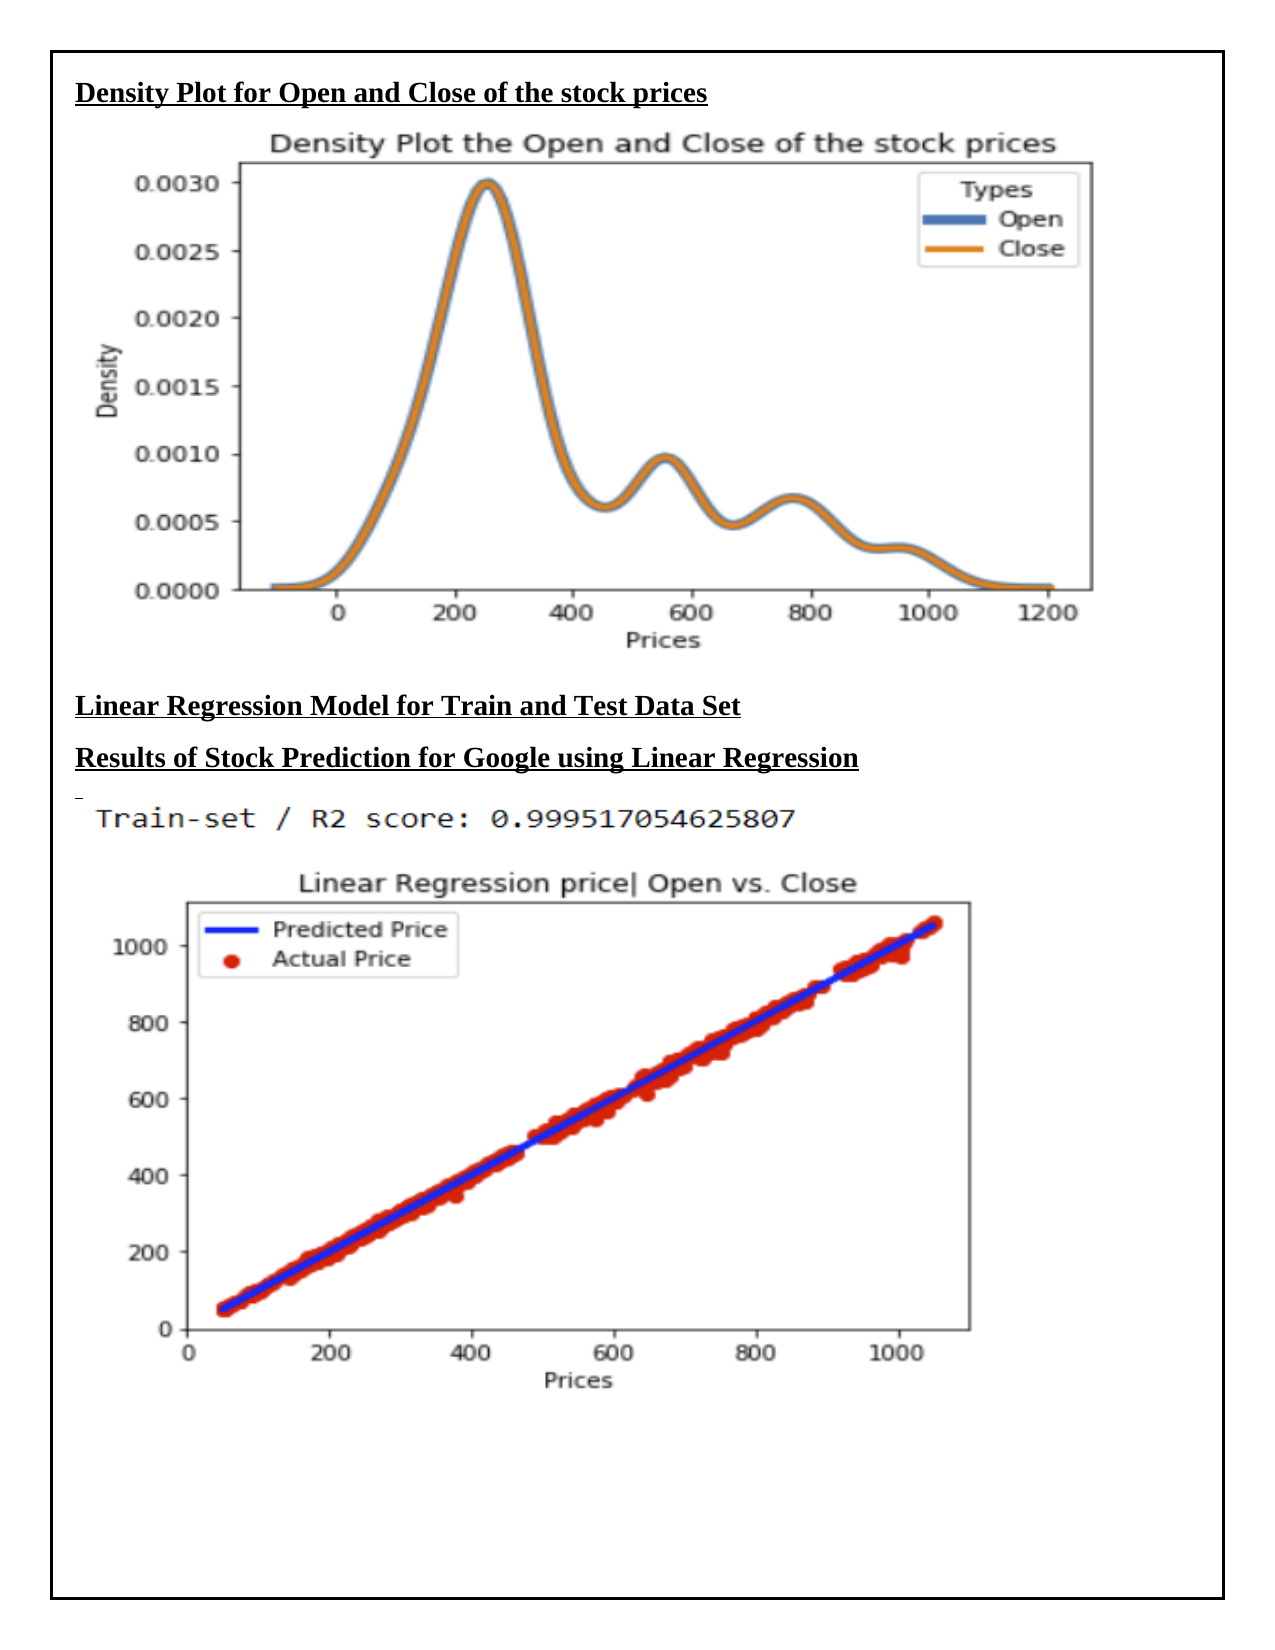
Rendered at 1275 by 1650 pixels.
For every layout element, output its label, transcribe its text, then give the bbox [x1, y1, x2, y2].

text Results of Stock Prediction for Google using Linear Regression [75, 740, 1200, 773]
picture [75, 801, 1217, 1407]
text Density Plot for Open and Close of the stock prices [75, 75, 1200, 108]
picture [75, 127, 1218, 670]
text Linear Regression Model for Train and Test Data Set [75, 688, 1200, 721]
